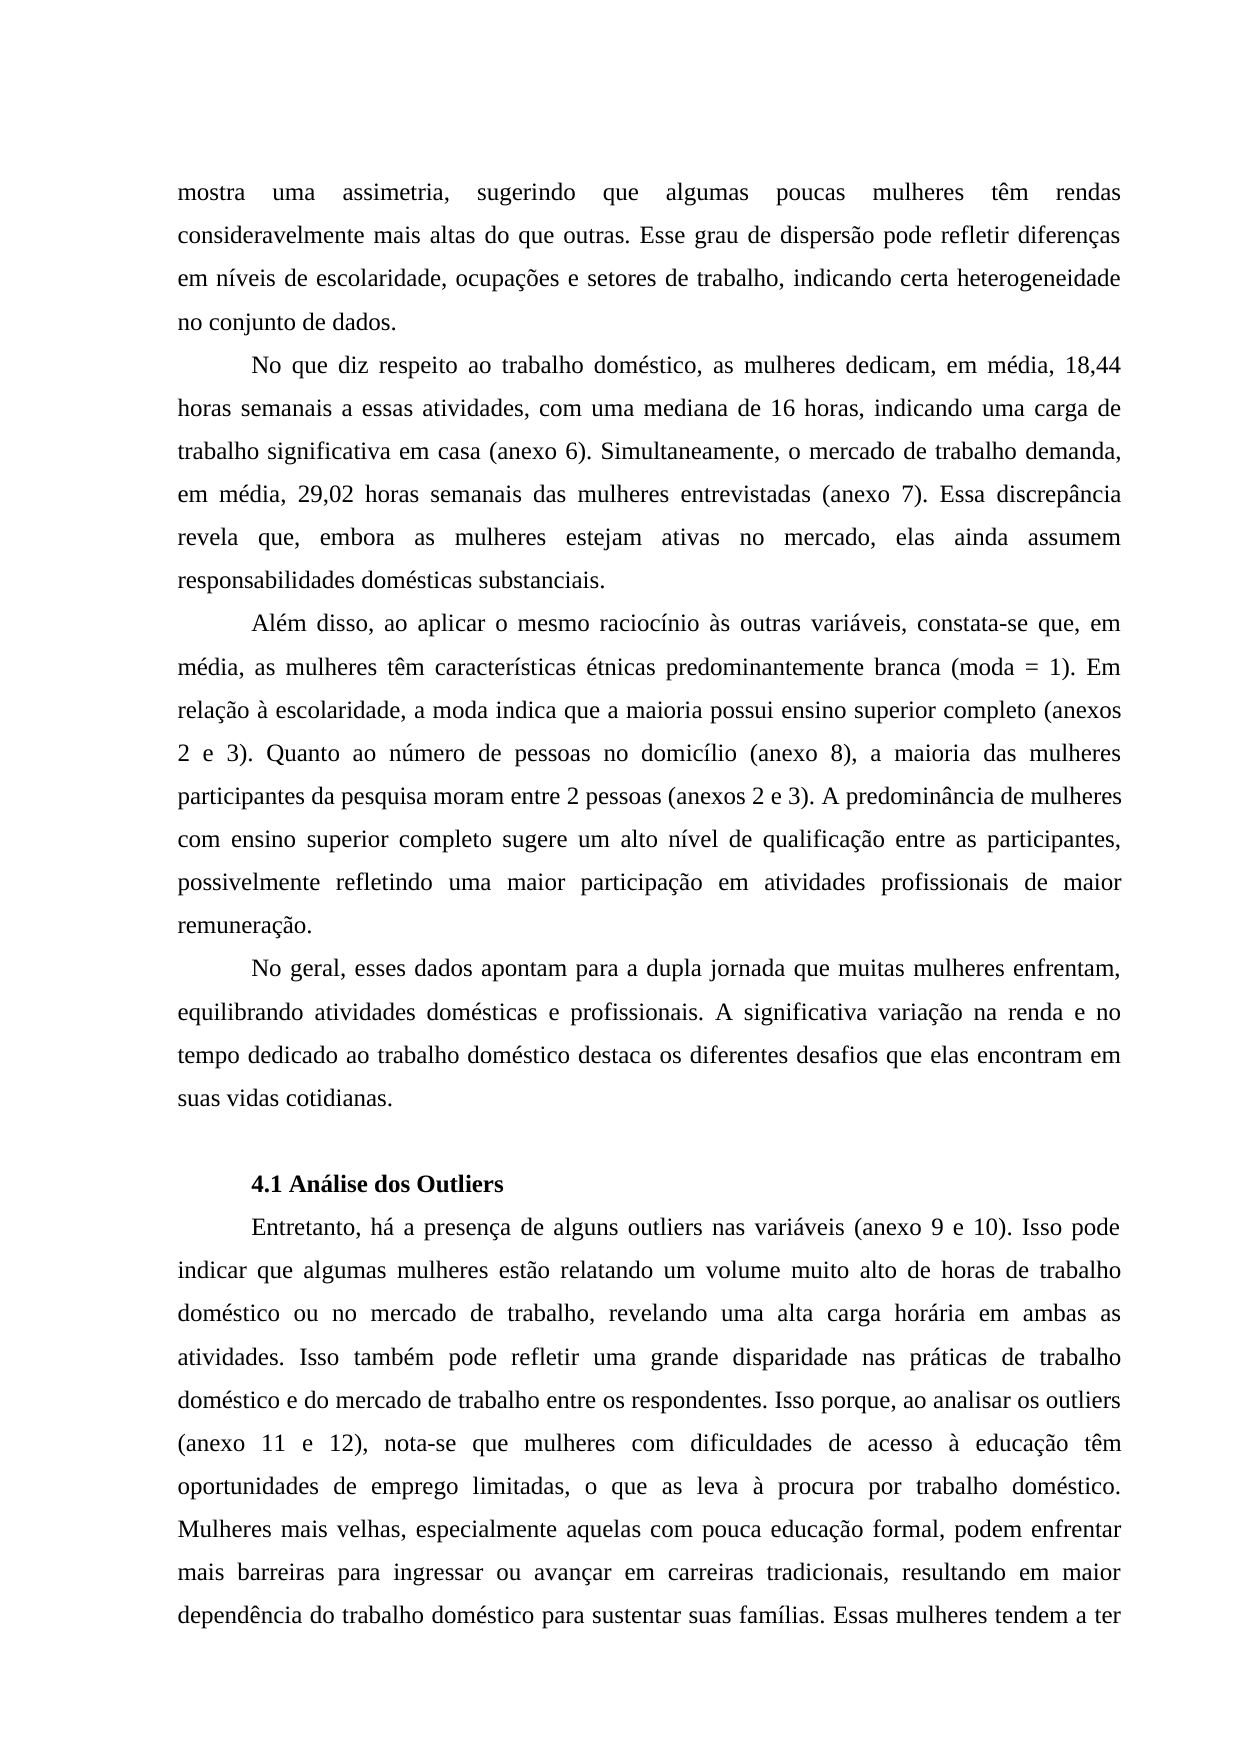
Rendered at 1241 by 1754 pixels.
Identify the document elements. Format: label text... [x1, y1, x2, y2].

list Análise dos Outliers [251, 1169, 1122, 1198]
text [177, 177, 1122, 335]
text No geral, esses dados apontam para a dupla jornada que muitas mulheres enfrentam, equilibrando atividades domésticas e profissionais. A significativa variação na renda e no tempo dedicado ao trabalho doméstico destaca os diferentes desafios que elas encontram em suas vidas cotidianas. [177, 953, 1122, 1112]
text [177, 1212, 1122, 1629]
text No que diz respeito ao trabalho doméstico, as mulheres dedicam, em média, 18,44 horas semanais a essas atividades, com uma mediana de 16 horas, indicando uma carga de trabalho significativa em casa (anexo 6). Simultaneamente, o mercado de trabalho demanda, em média, 29,02 horas semanais das mulheres entrevistadas (anexo 7). Essa discrepância revela que, embora as mulheres estejam ativas no mercado, elas ainda assumem responsabilidades domésticas substanciais. [177, 350, 1122, 594]
text Além disso, ao aplicar o mesmo raciocínio às outras variáveis, constata-se que, em média, as mulheres têm características étnicas predominantemente branca (moda = 1). Em relação à escolaridade, a moda indica que a maioria possui ensino superior completo (anexos 2 e 3). Quanto ao número de pessoas no domicílio (anexo 8), a maioria das mulheres participantes da pesquisa moram entre 2 pessoas (anexos 2 e 3). A predominância de mulheres com ensino superior completo sugere um alto nível de qualificação entre as participantes, possivelmente refletindo uma maior participação em atividades profissionais de maior remuneração. [177, 608, 1122, 939]
